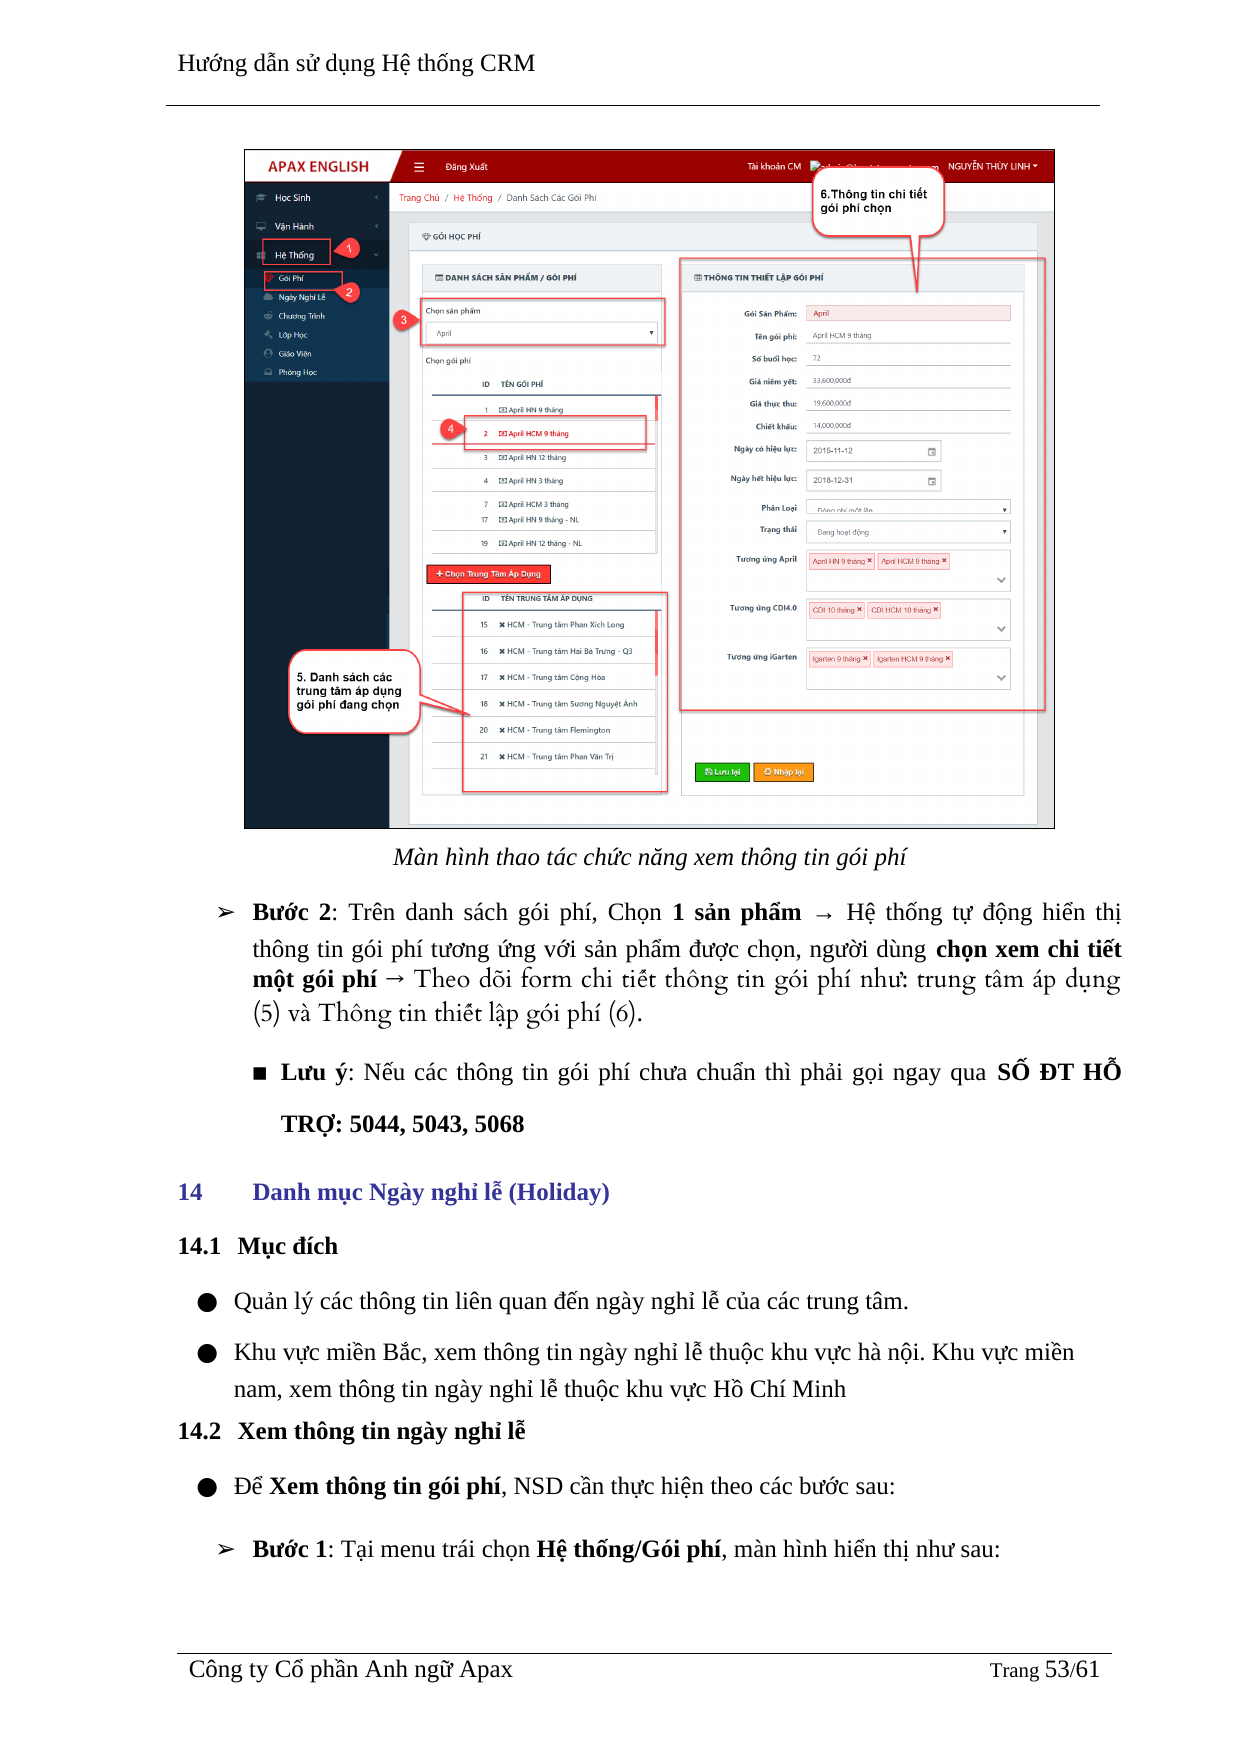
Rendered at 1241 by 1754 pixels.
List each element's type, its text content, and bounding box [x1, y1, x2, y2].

picture [245, 150, 1054, 828]
list Quản lý các thông tin liên quan đến ngày nghỉ lễ của các trung tâm. [196, 1272, 1122, 1323]
list Để Xem thông tin gói phí, NSD cần thực hiện theo các bước sau: [196, 1457, 1122, 1508]
subtitle Danh mục Ngày nghỉ lễ (Holiday) [177, 1177, 1122, 1206]
list Lưu ý: Nếu các thông tin gói phí chưa chuẩn thì phải gọi ngay qua SỐ ĐT HỖ TRỢ: 5044, 5043, 5068 [251, 1043, 1122, 1138]
list Bước 2: Trên danh sách gói phí, Chọn 1 sản phẩm → Hệ thống tự động hiển thị thông tin gói phí tương ứng với sản phẩm được chọn, người dùng chọn xem chi tiết một gói phí → Theo dõi form chi tiết thông tin gói phí như: trung tâm áp dụng (5) và Thông tin thiết lập gói phí (6). [215, 883, 1122, 1031]
list Khu vực miền Bắc, xem thông tin ngày nghỉ lễ thuộc khu vực hà nội. Khu vực miền nam, xem thông tin ngày nghỉ lễ thuộc khu vực Hồ Chí Minh [196, 1323, 1122, 1403]
subtitle Mục đích [177, 1231, 1122, 1259]
list Bước 1: Tại menu trái chọn Hệ thống/Gói phí, màn hình hiển thị như sau: [215, 1521, 1122, 1572]
subtitle Xem thông tin ngày nghỉ lễ [177, 1416, 1122, 1444]
text Màn hình thao tác chức năng xem thông tin gói phí [177, 842, 1122, 871]
